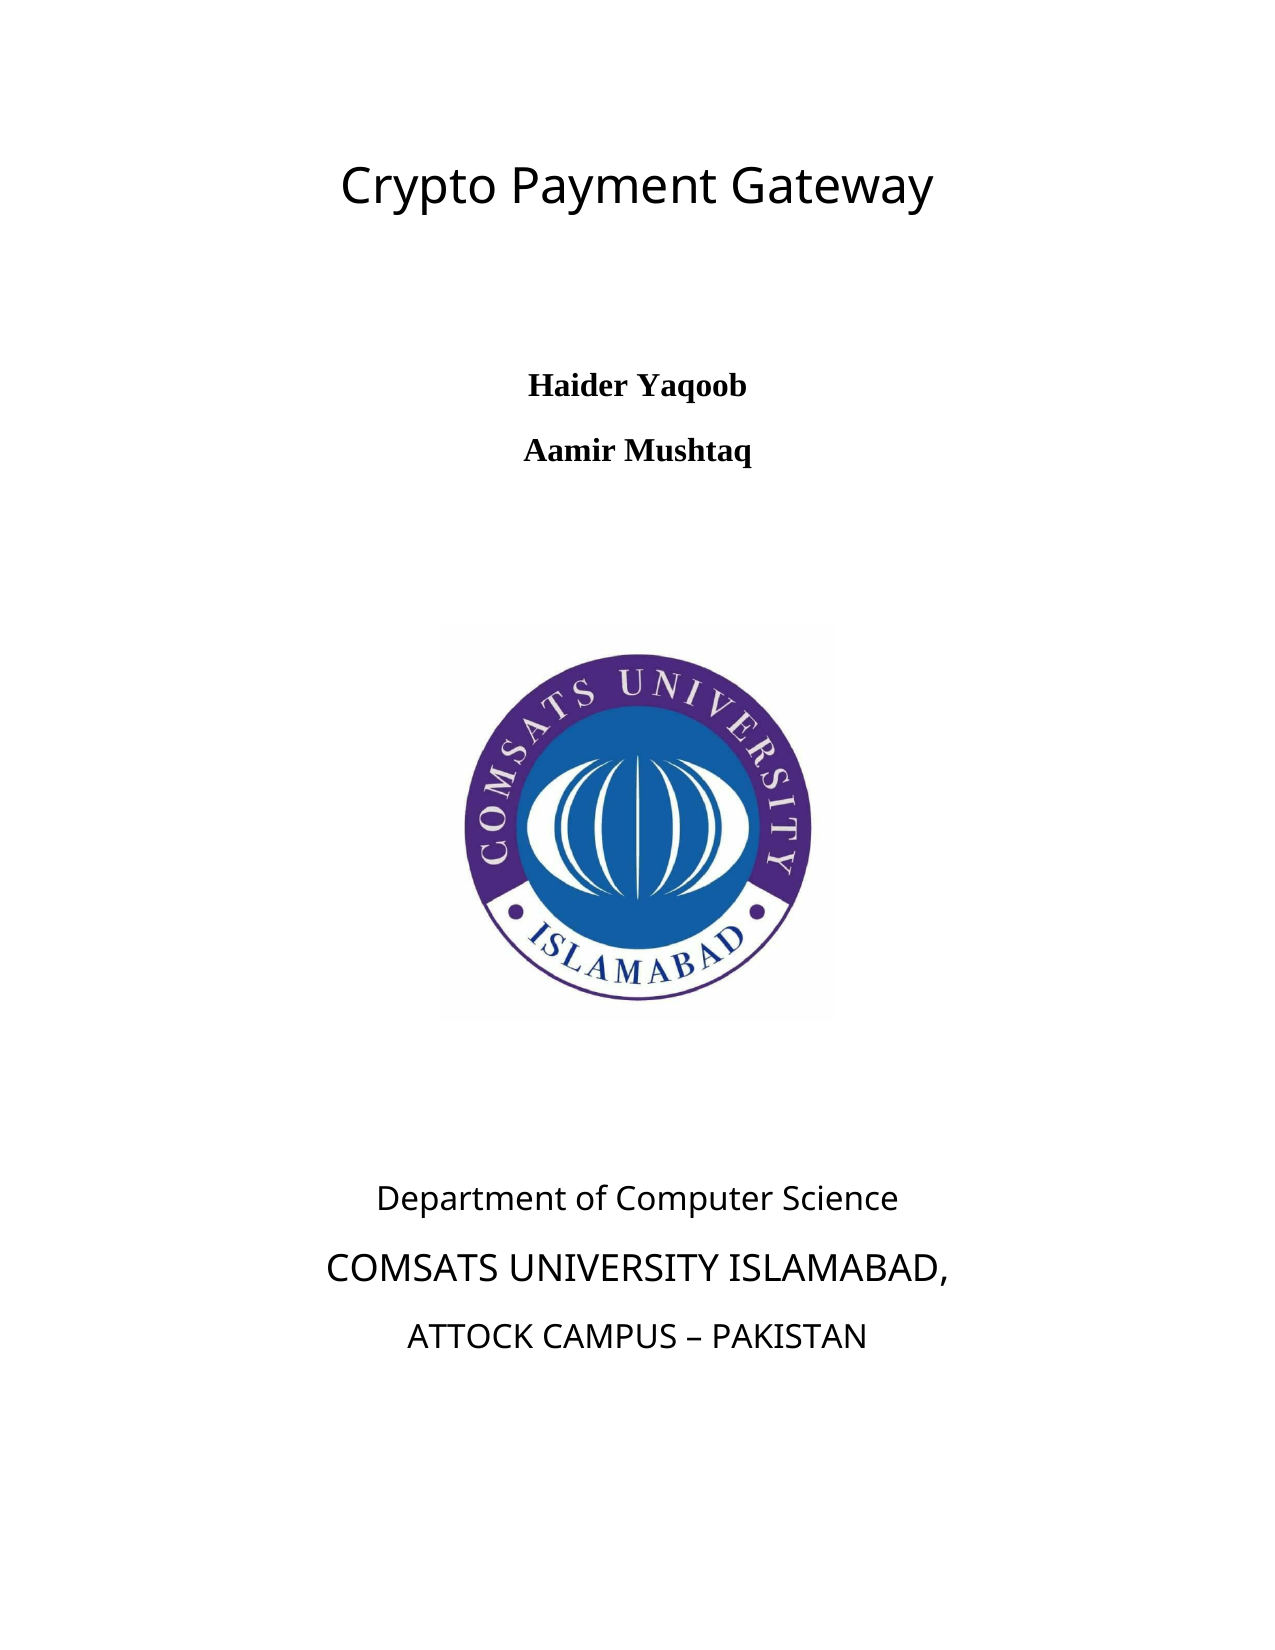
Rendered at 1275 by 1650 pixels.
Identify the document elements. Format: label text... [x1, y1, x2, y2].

text Aamir Mushtaq [150, 431, 1125, 469]
picture [439, 625, 836, 1021]
text ATTOCK CAMPUS – PAKISTAN [150, 1313, 1125, 1359]
text Haider Yaqoob [150, 366, 1125, 404]
text Department of Computer Science [150, 1175, 1125, 1221]
text COMSATS UNIVERSITY ISLAMABAD, [150, 1241, 1125, 1292]
text Crypto Payment Gateway [150, 150, 1125, 218]
